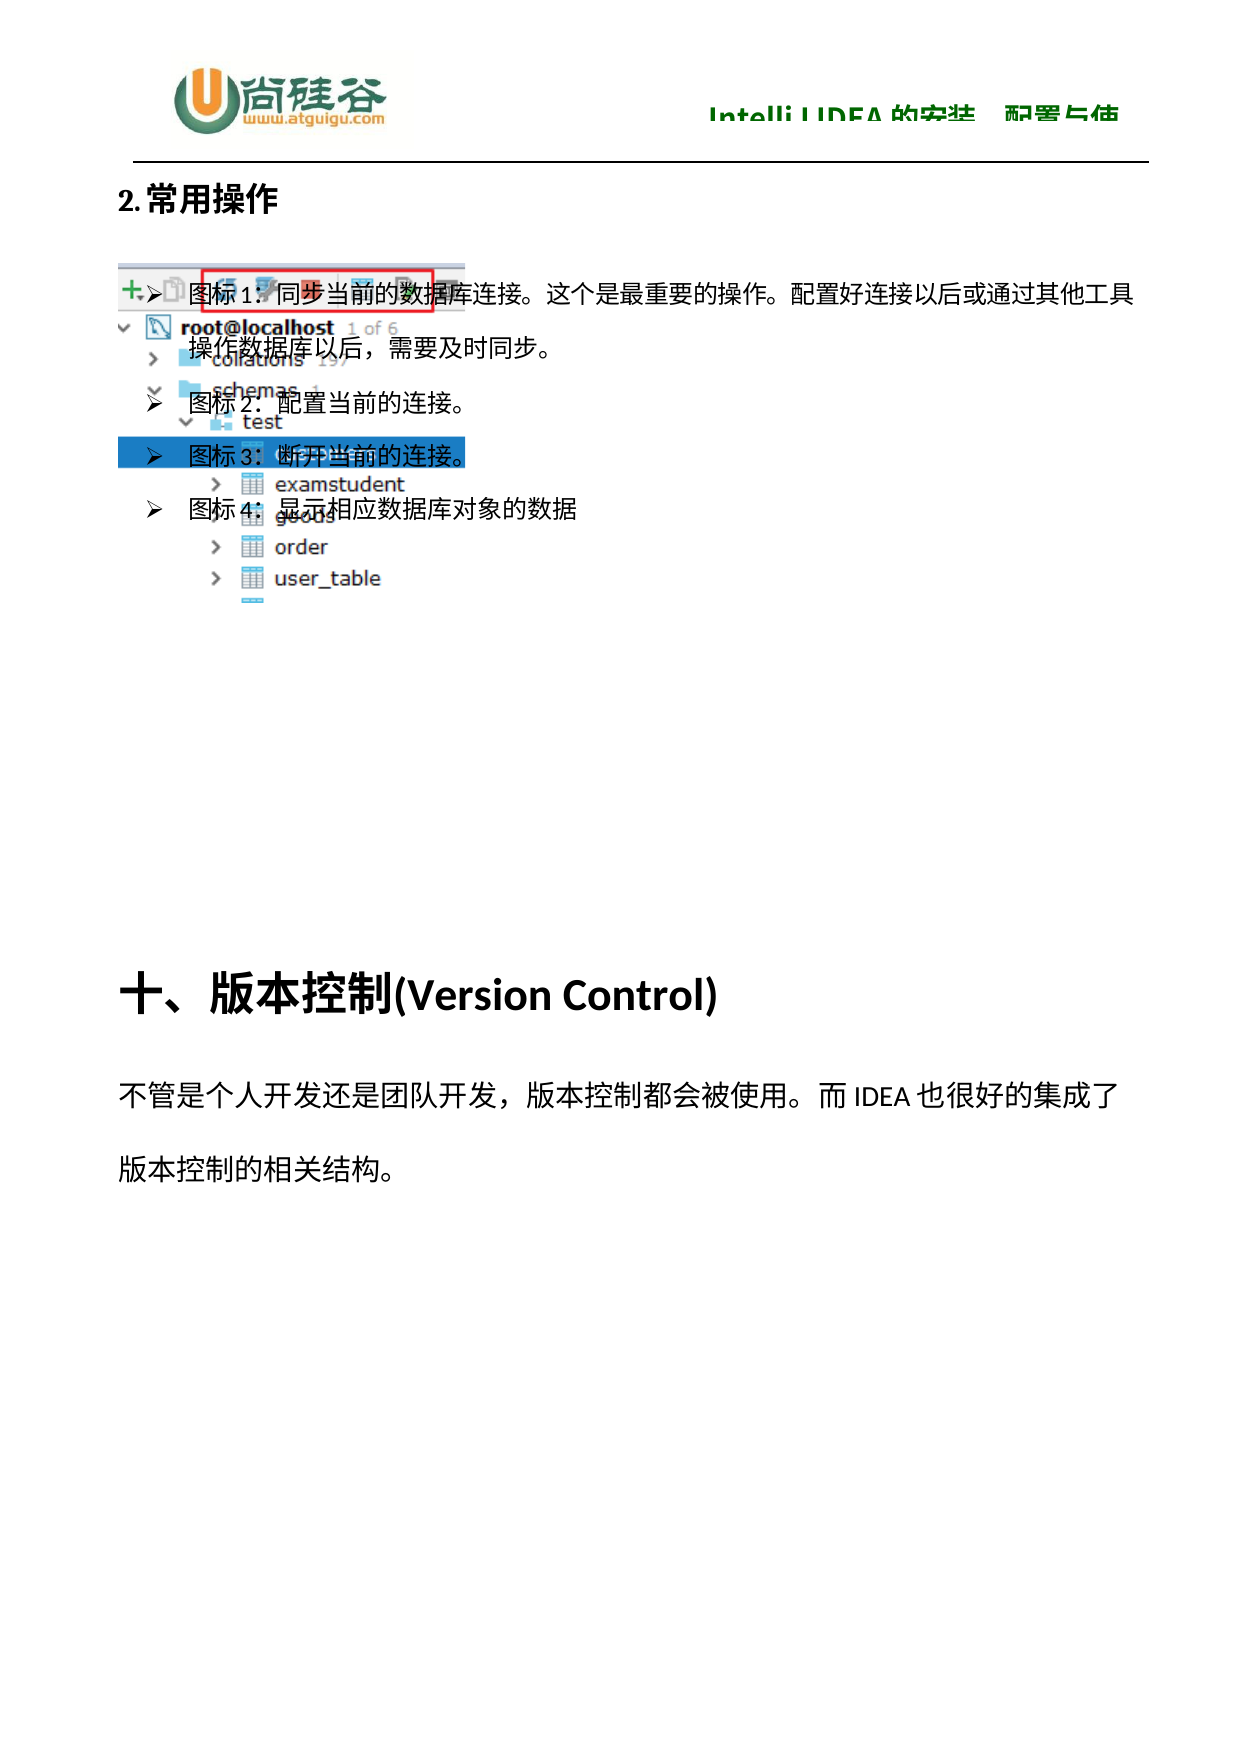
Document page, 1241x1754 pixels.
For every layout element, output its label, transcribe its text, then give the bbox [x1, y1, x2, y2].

picture [118, 263, 465, 603]
picture [170, 50, 414, 149]
text 十、版本控制(Version Control) [118, 952, 1213, 1025]
subtitle 常用操作 [118, 162, 1213, 223]
text 不管是个人开发还是团队开发，版本控制都会被使用。而 IDEA 也很好的集成了版本控制的相关结构。 [118, 1073, 1132, 1188]
